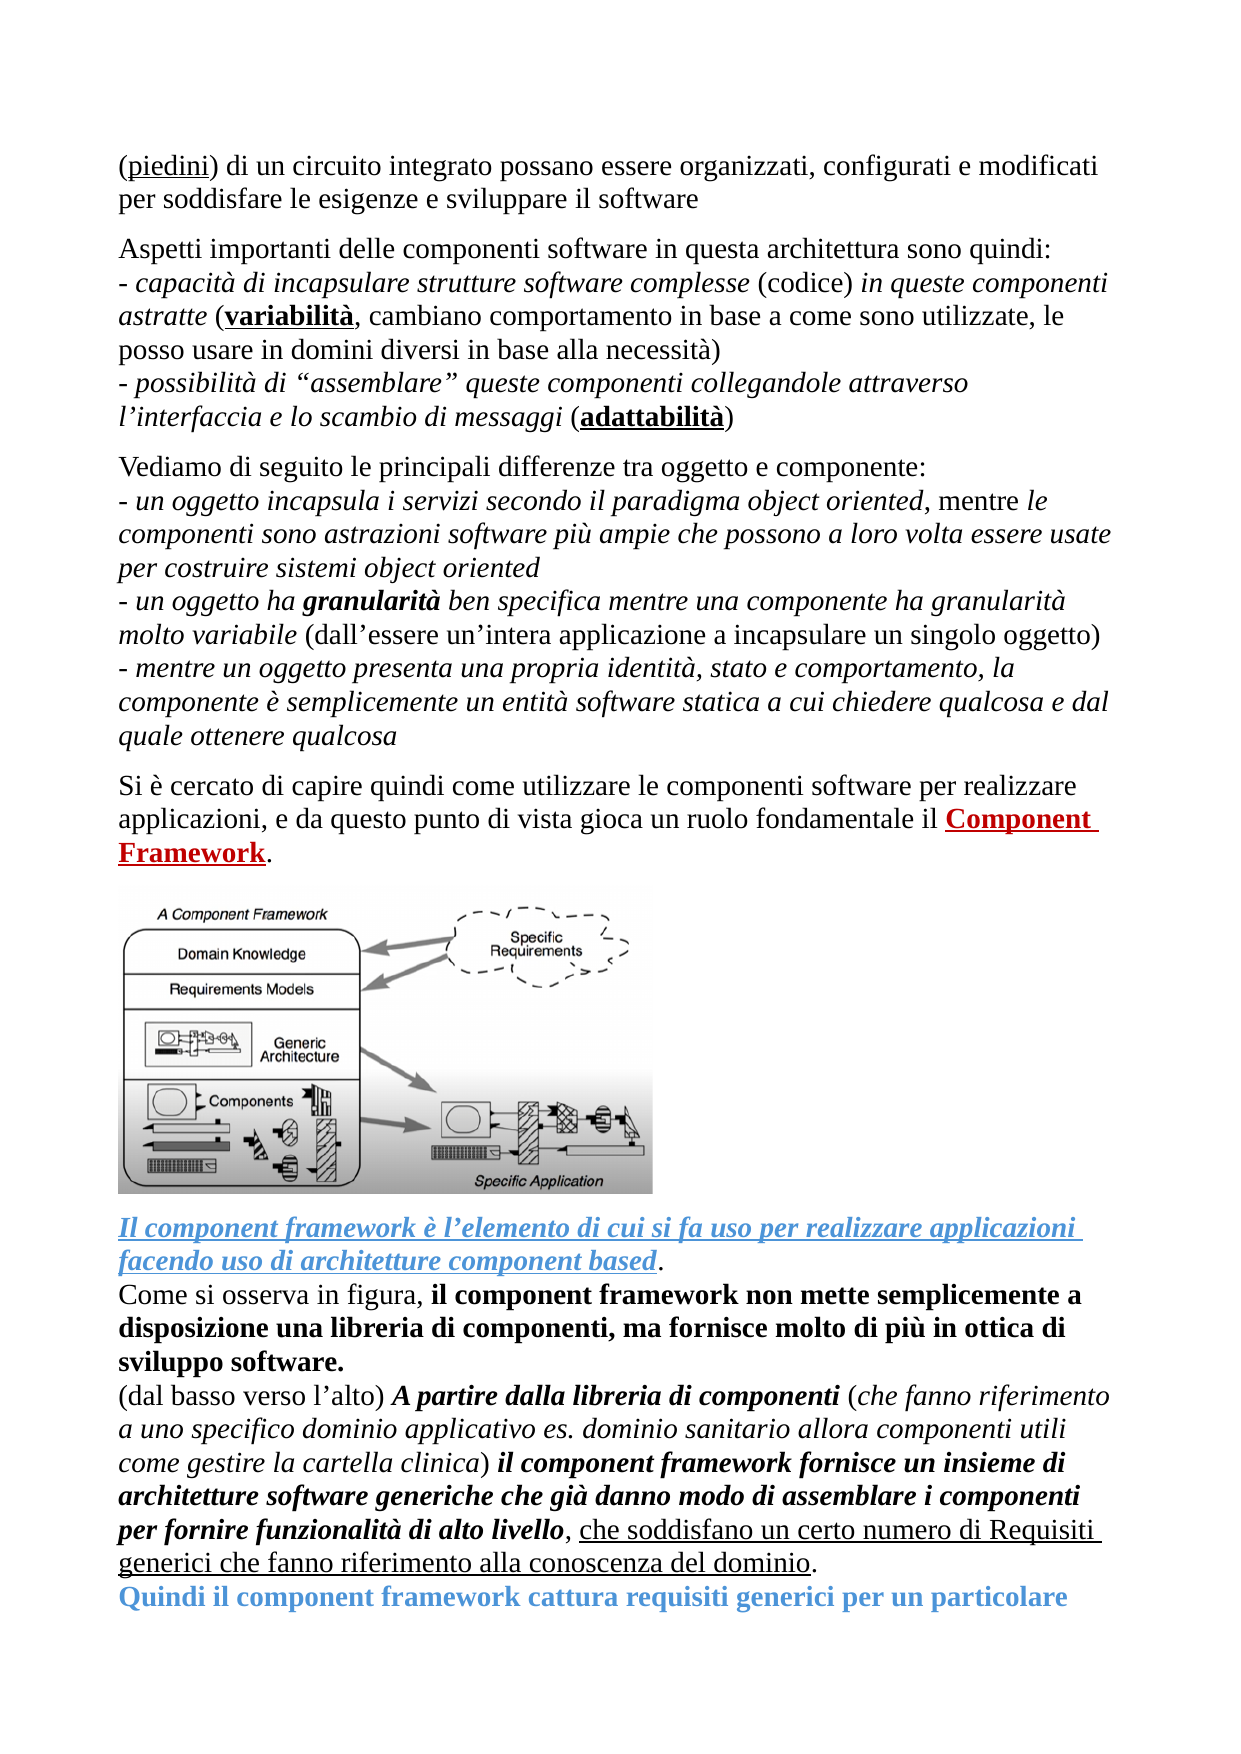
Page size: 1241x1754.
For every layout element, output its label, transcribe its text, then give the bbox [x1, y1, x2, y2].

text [118, 148, 1122, 215]
text Vediamo di seguito le principali differenze tra oggetto e componente: - un oggetto incapsula i servizi secondo il paradigma object oriented, mentre le componenti sono astrazioni software più ampie che possono a loro volta essere usate per costruire sistemi object oriented - un oggetto ha granularità ben specifica mentre una componente ha granularità molto variabile (dall’essere un’intera applicazione a incapsulare un singolo oggetto) - mentre un oggetto presenta una propria identità, stato e comportamento, la componente è semplicemente un entità software statica a cui chiedere qualcosa e dal quale ottenere qualcosa [118, 449, 1122, 751]
text Si è cercato di capire quindi come utilizzare le componenti software per realizzare applicazioni, e da questo punto di vista gioca un ruolo fondamentale il Component Framework. [118, 768, 1122, 868]
text Aspetti importanti delle componenti software in questa architettura sono quindi: - capacità di incapsulare strutture software complesse (codice) in queste componenti astratte (variabilità, cambiano comportamento in base a come sono utilizzate, le posso usare in domini diversi in base alla necessità) - possibilità di “assemblare” queste componenti collegandole attraverso l’interfaccia e lo scambio di messaggi (adattabilità) [118, 231, 1122, 433]
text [118, 1210, 1122, 1612]
picture [118, 885, 653, 1194]
